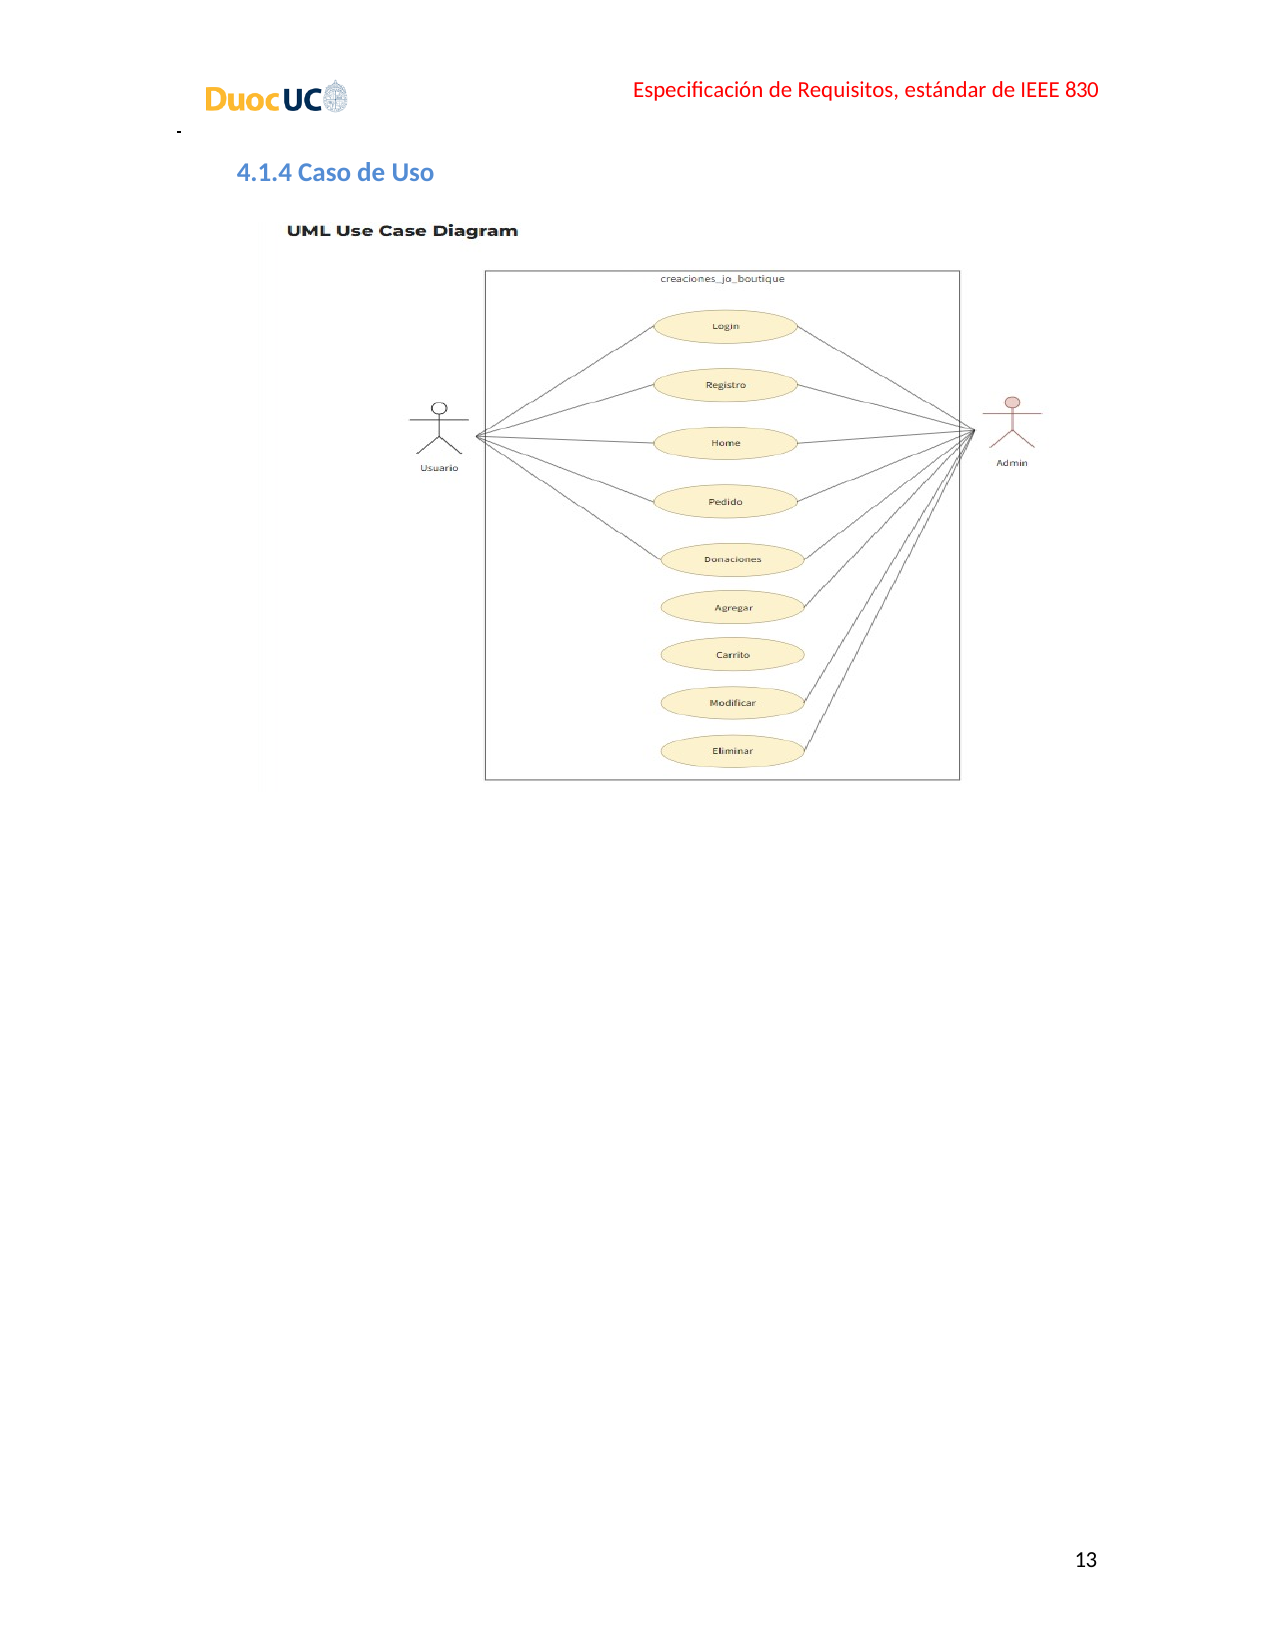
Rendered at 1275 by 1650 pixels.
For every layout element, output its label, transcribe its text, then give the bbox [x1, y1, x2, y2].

picture [206, 76, 348, 115]
subtitle Caso de Uso [237, 155, 1246, 188]
picture [258, 222, 1132, 792]
